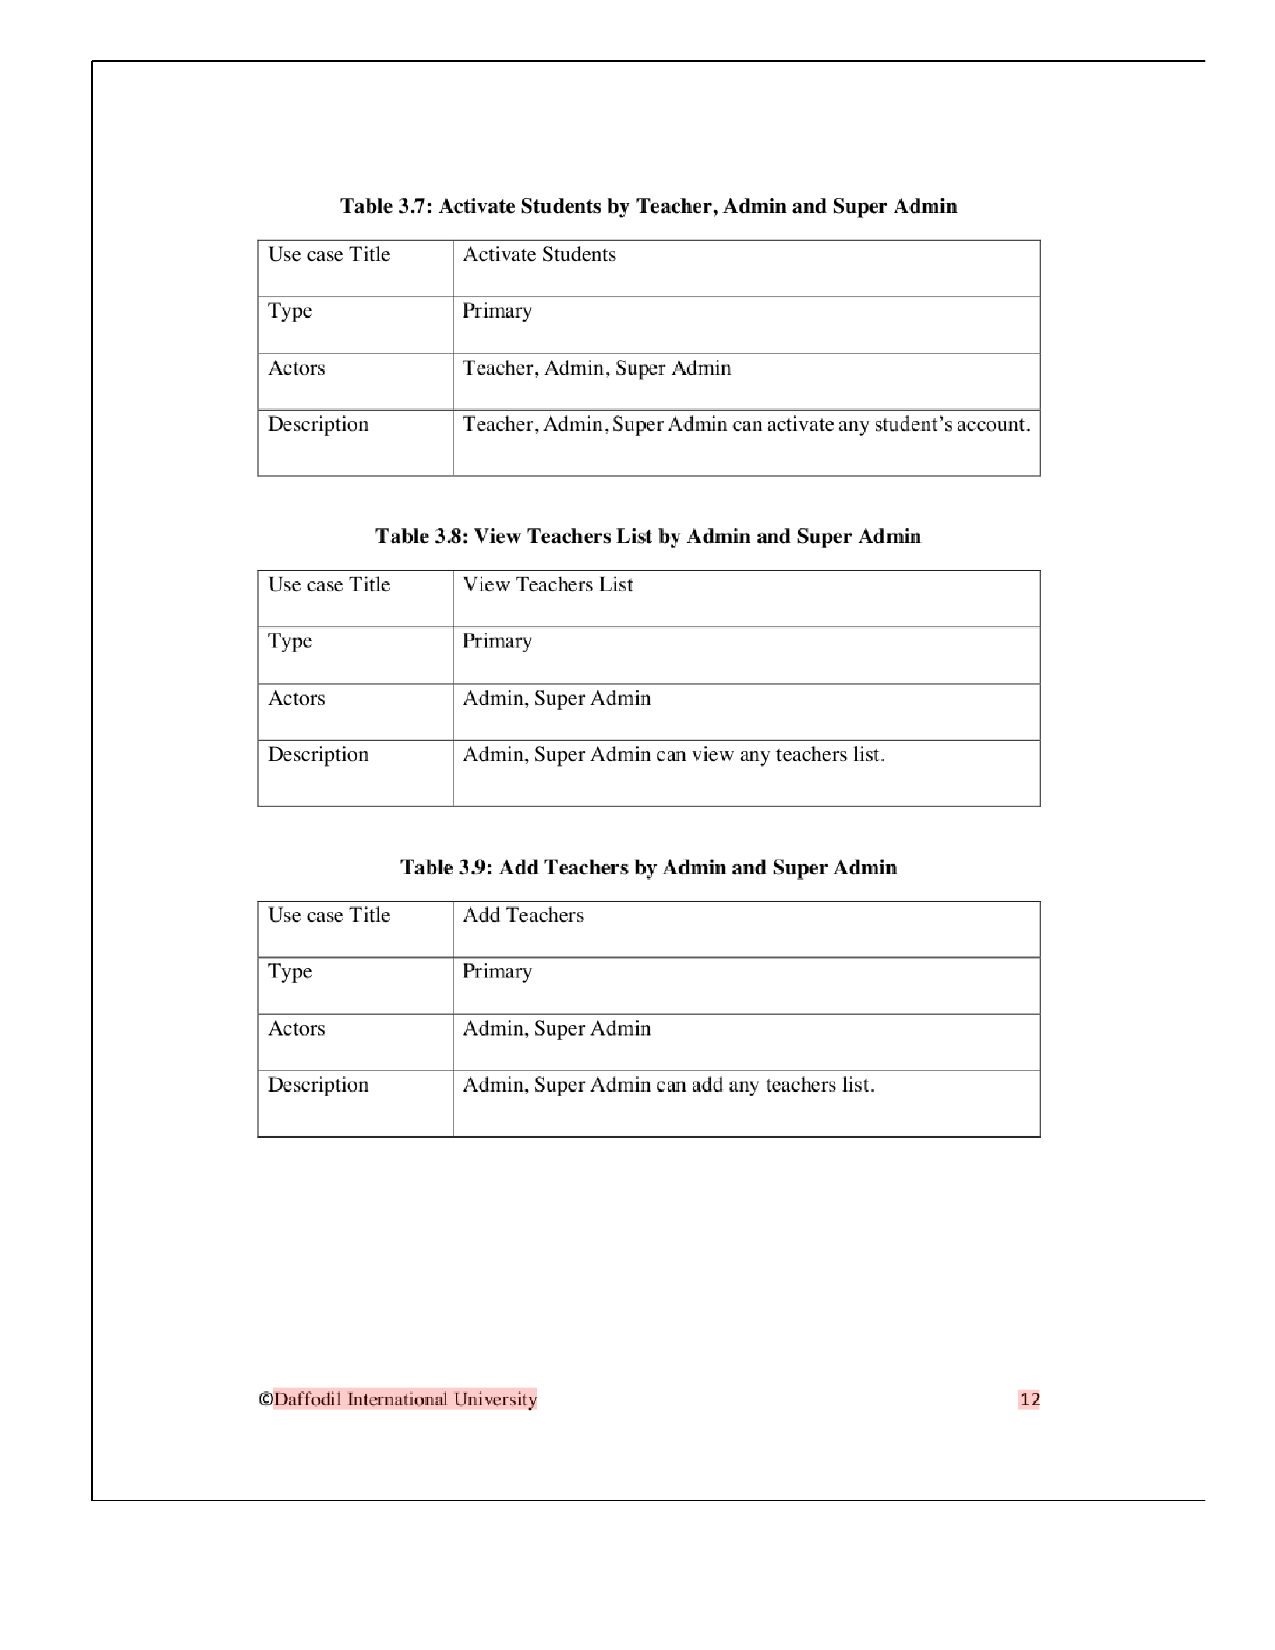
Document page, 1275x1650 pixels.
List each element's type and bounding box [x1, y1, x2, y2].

picture [91, 60, 1206, 1501]
